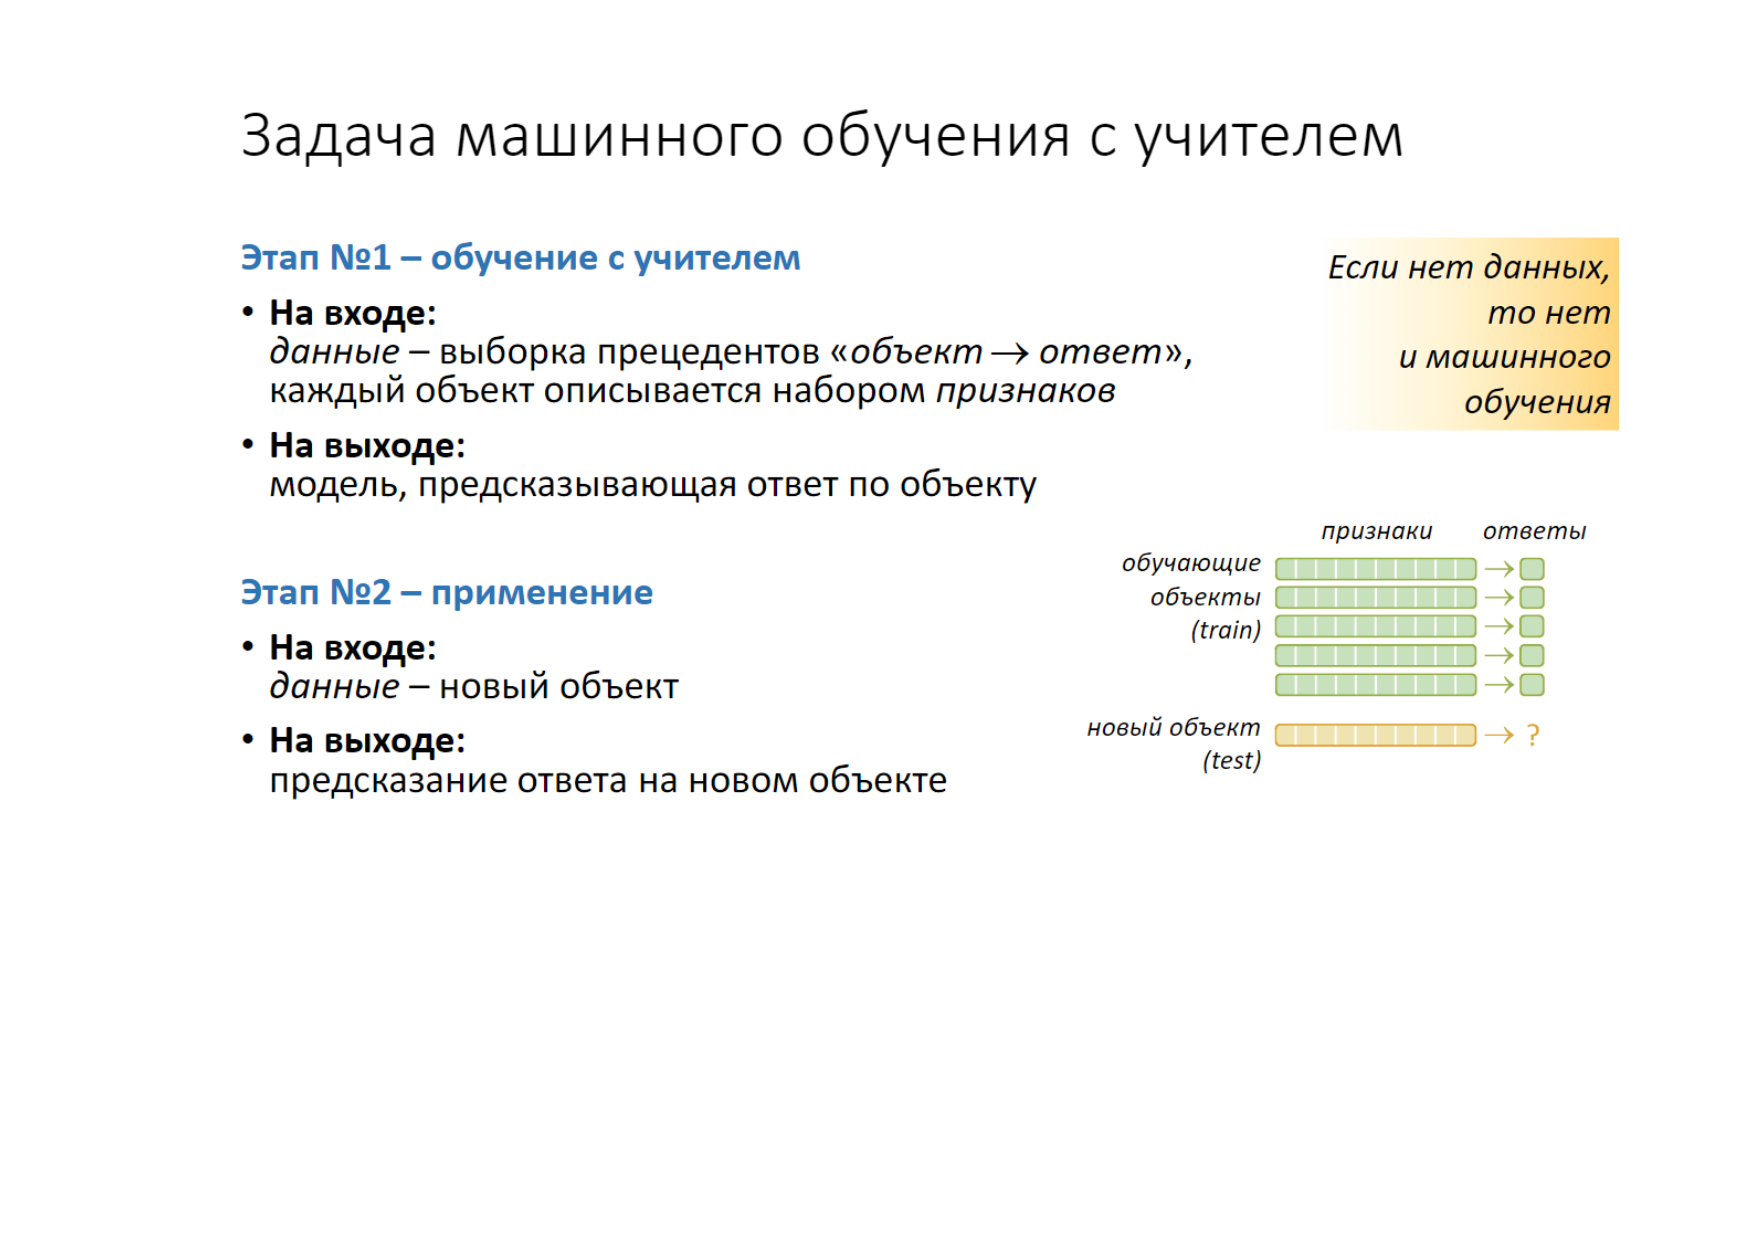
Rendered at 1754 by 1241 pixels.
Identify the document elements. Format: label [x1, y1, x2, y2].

picture [206, 73, 1619, 801]
